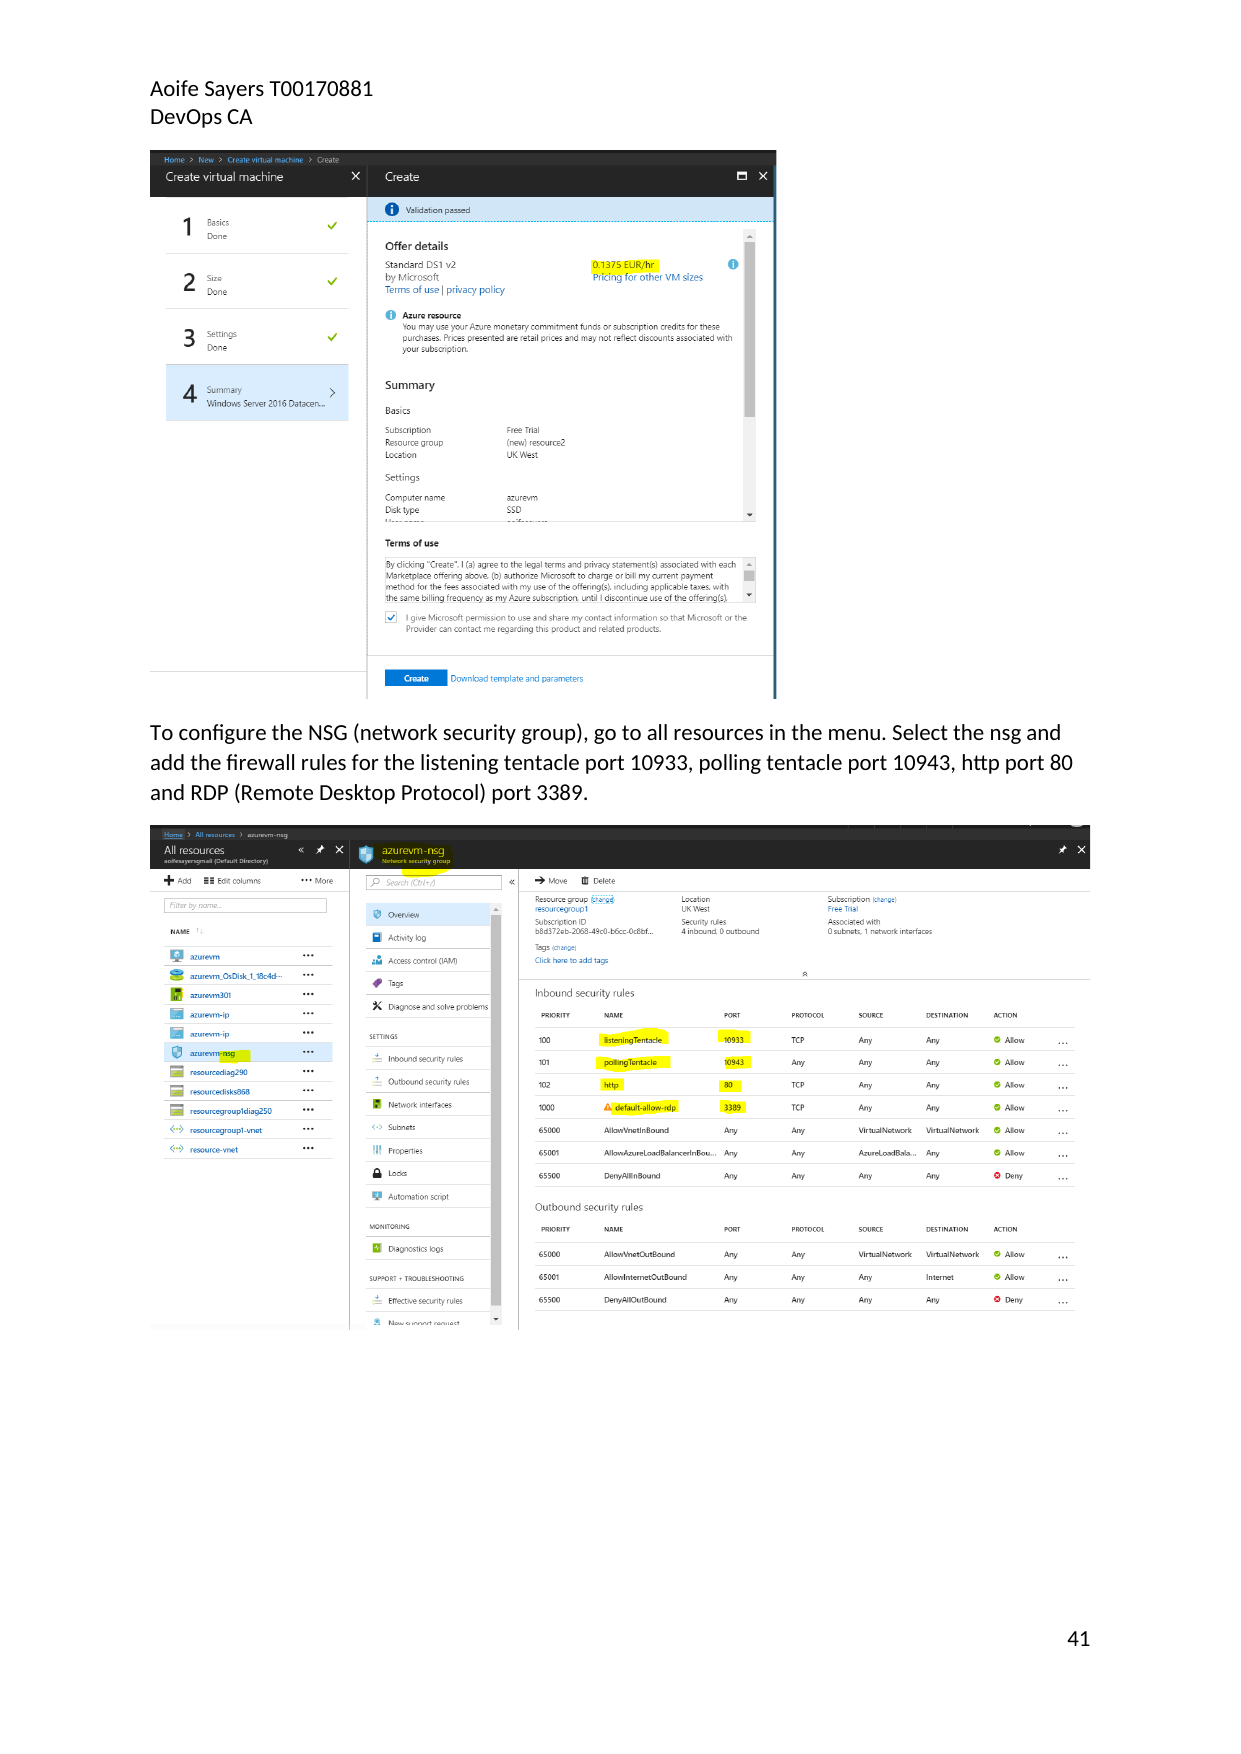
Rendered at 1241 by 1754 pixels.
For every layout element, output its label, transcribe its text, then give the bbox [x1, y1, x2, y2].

text To configure the NSG (network security group), go to all resources in the menu. Select the nsg and add the firewall rules for the listening tentacle port 10933, polling tentacle port 10943, http port 80 and RDP (Remote Desktop Protocol) port 3389. [150, 718, 1090, 806]
picture [150, 150, 777, 699]
picture [150, 825, 1091, 1330]
